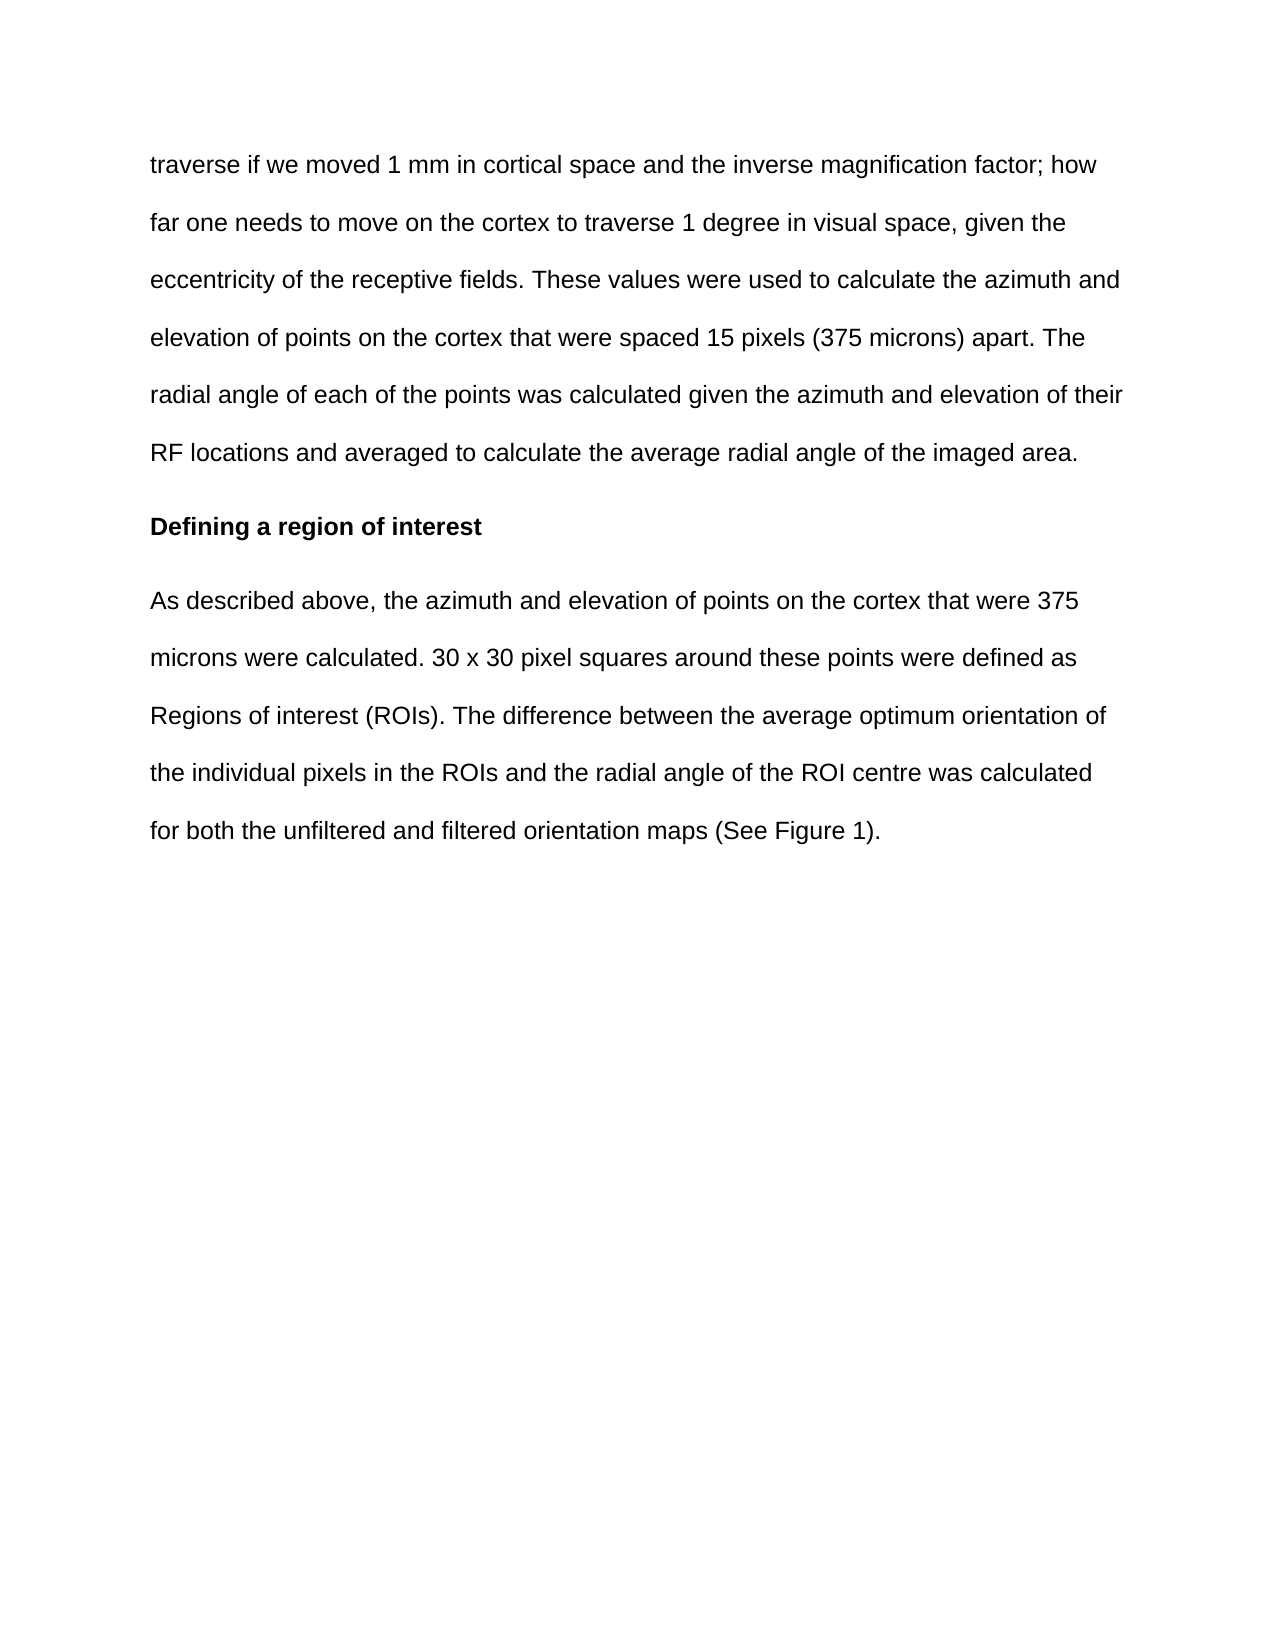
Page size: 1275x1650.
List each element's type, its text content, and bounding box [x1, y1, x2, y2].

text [150, 150, 1125, 466]
text Defining a region of interest [150, 512, 1125, 540]
text As described above, the azimuth and elevation of points on the cortex that were 375 microns were calculated. 30 x 30 pixel squares around these points were defined as Regions of interest (ROIs). The difference between the average optimum orientation of the individual pixels in the ROIs and the radial angle of the ROI centre was calculated for both the unfiltered and filtered orientation maps (See Figure 1). [150, 586, 1125, 844]
